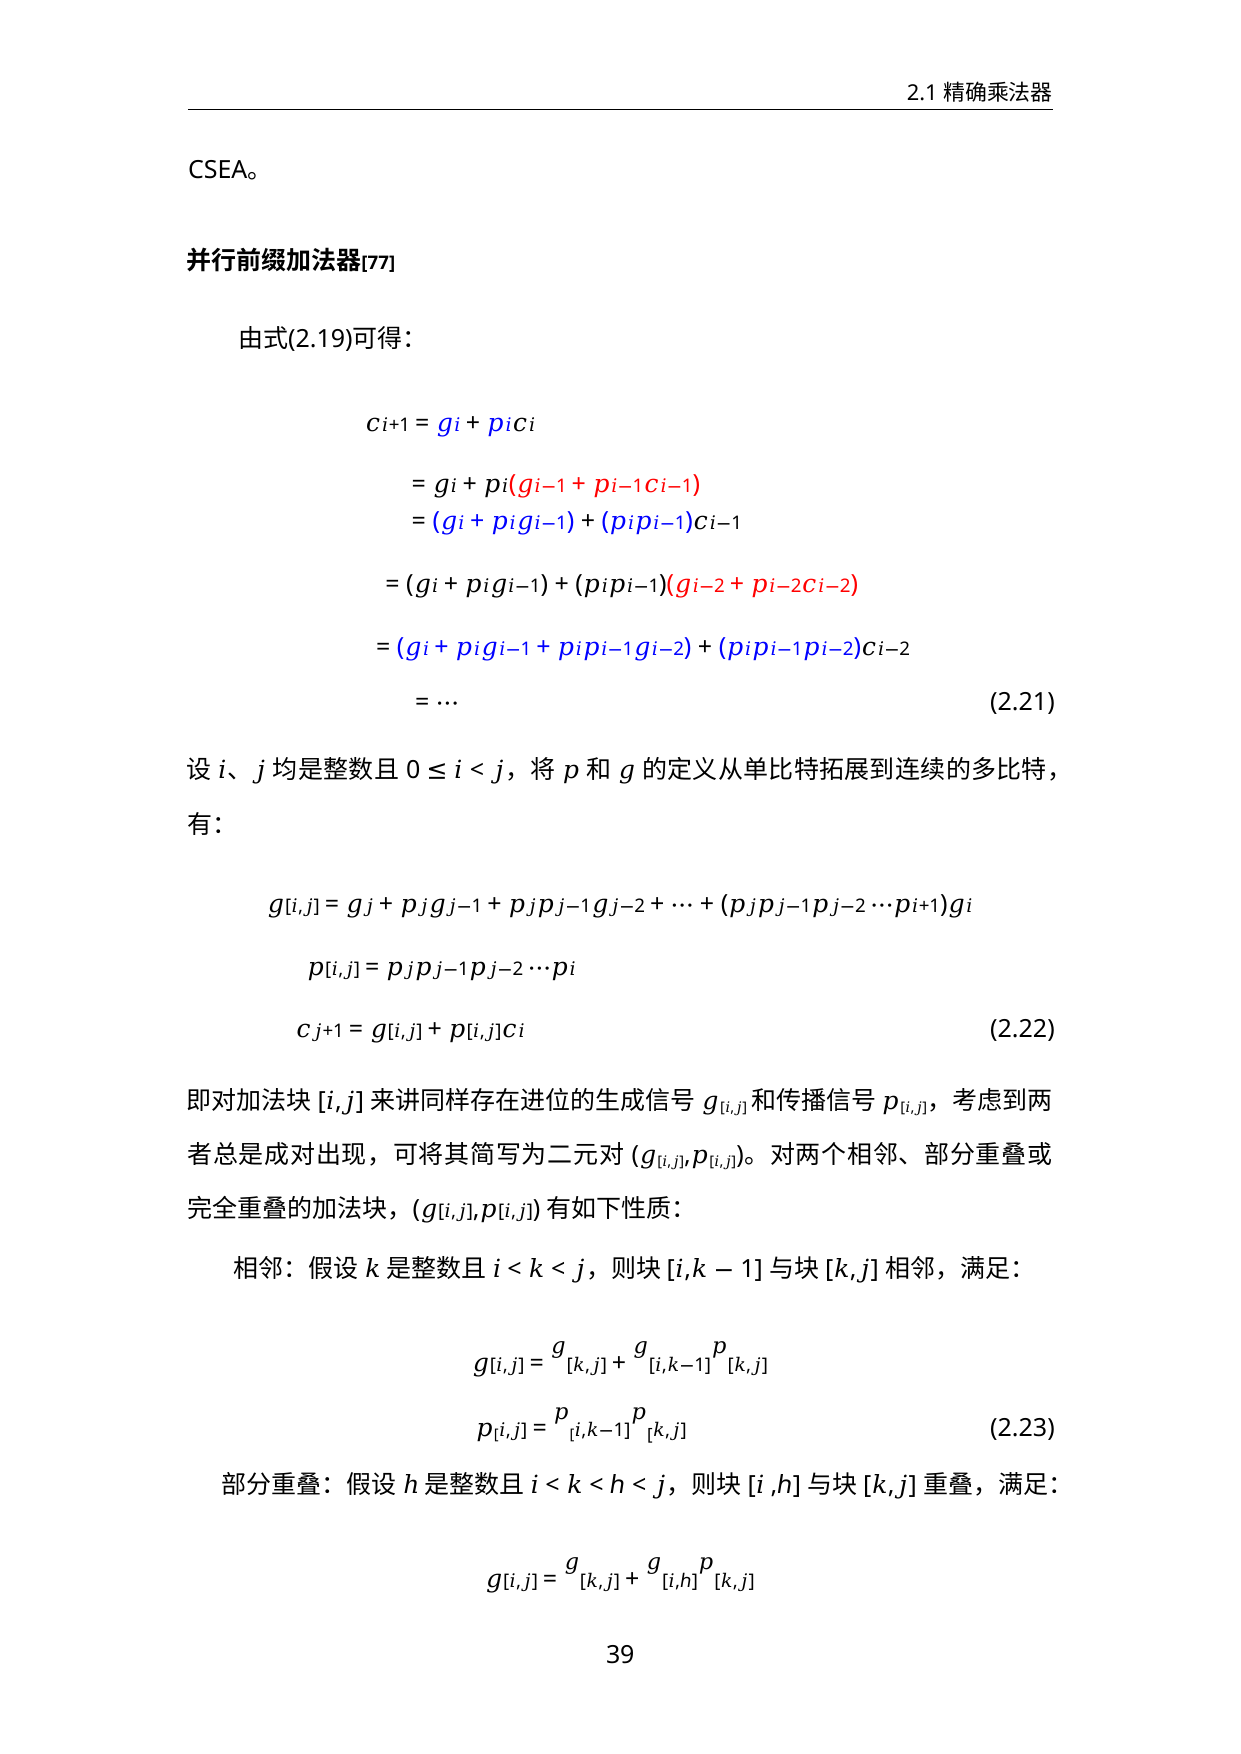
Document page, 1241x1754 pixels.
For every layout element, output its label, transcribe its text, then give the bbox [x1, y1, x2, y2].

text = (𝑔𝑖 + 𝑝𝑖𝑔𝑖−1 + 𝑝𝑖𝑝𝑖−1𝑔𝑖−2) + (𝑝𝑖𝑝𝑖−1𝑝𝑖−2)𝑐𝑖−2 [194, 628, 1091, 662]
text 𝑐𝑗+1 = 𝑔[𝑖,𝑗] + 𝑝[𝑖,𝑗]𝑐𝑖 (2.22) [172, 1011, 1091, 1045]
text 𝑔[𝑖,𝑗] = 𝑔[𝑘,𝑗] + 𝑔[𝑖,𝑘−1]𝑝[𝑘,𝑗] [266, 1330, 973, 1382]
text 即对加法块 [𝑖,𝑗] 来讲同样存在进位的生成信号 𝑔[𝑖,𝑗] 和传播信号 𝑝[𝑖,𝑗]，考虑到两者总是成对出现，可将其简写为二元对 (𝑔[𝑖,𝑗],𝑝[𝑖,𝑗])。对两个相邻、部分重叠或完全重叠的加法块，(𝑔[𝑖,𝑗],𝑝[𝑖,𝑗]) 有如下性质： [186, 1080, 1052, 1225]
text 𝑐𝑖+1 = 𝑔𝑖 + 𝑝𝑖𝑐𝑖 [365, 404, 1091, 438]
text 相邻：假设 𝑘 是整数且 𝑖 < 𝑘 < 𝑗，则块 [𝑖,𝑘 − 1] 与块 [𝑘,𝑗] 相邻，满足： [177, 1248, 1091, 1284]
text 𝑔[𝑖,𝑗] = 𝑔𝑗 + 𝑝𝑗𝑔𝑗−1 + 𝑝𝑗𝑝𝑗−1𝑔𝑗−2 + ⋯ + (𝑝𝑗𝑝𝑗−1𝑝𝑗−2 ⋯𝑝𝑖+1)𝑔𝑖 [266, 885, 973, 919]
text = ⋯ (2.21) [172, 683, 1091, 717]
text = (𝑔𝑖 + 𝑝𝑖𝑔𝑖−1) + (𝑝𝑖𝑝𝑖−1)(𝑔𝑖−2 + 𝑝𝑖−2𝑐𝑖−2) [359, 566, 884, 599]
text = 𝑔𝑖 + 𝑝𝑖(𝑔𝑖−1 + 𝑝𝑖−1𝑐𝑖−1) [411, 466, 1091, 500]
text = (𝑔𝑖 + 𝑝𝑖𝑔𝑖−1) + (𝑝𝑖𝑝𝑖−1)𝑐𝑖−1 [411, 503, 1091, 537]
text CSEA。 [188, 150, 1091, 186]
text 部分重叠：假设 ℎ 是整数且 𝑖 < 𝑘 < ℎ < 𝑗，则块 [𝑖,ℎ] 与块 [𝑘,𝑗] 重叠，满足： [172, 1464, 1073, 1500]
text 𝑝[𝑖,𝑗] = 𝑝𝑗𝑝𝑗−1𝑝𝑗−2 ⋯𝑝𝑖 [307, 949, 1091, 983]
text 𝑝[𝑖,𝑗] = 𝑝[𝑖,𝑘−1]𝑝[𝑘,𝑗] (2.23) [172, 1396, 1091, 1448]
text 𝑔[𝑖,𝑗] = 𝑔[𝑘,𝑗] + 𝑔[𝑖,ℎ]𝑝[𝑘,𝑗] [266, 1546, 973, 1598]
text 并行前缀加法器[77] [186, 241, 1091, 277]
text 设 𝑖、𝑗 均是整数且 0 ≤ 𝑖 < 𝑗，将 𝑝 和 𝑔 的定义从单比特拓展到连续的多比特，有： [186, 750, 1073, 841]
text 由式(2.19)可得： [238, 318, 1091, 354]
